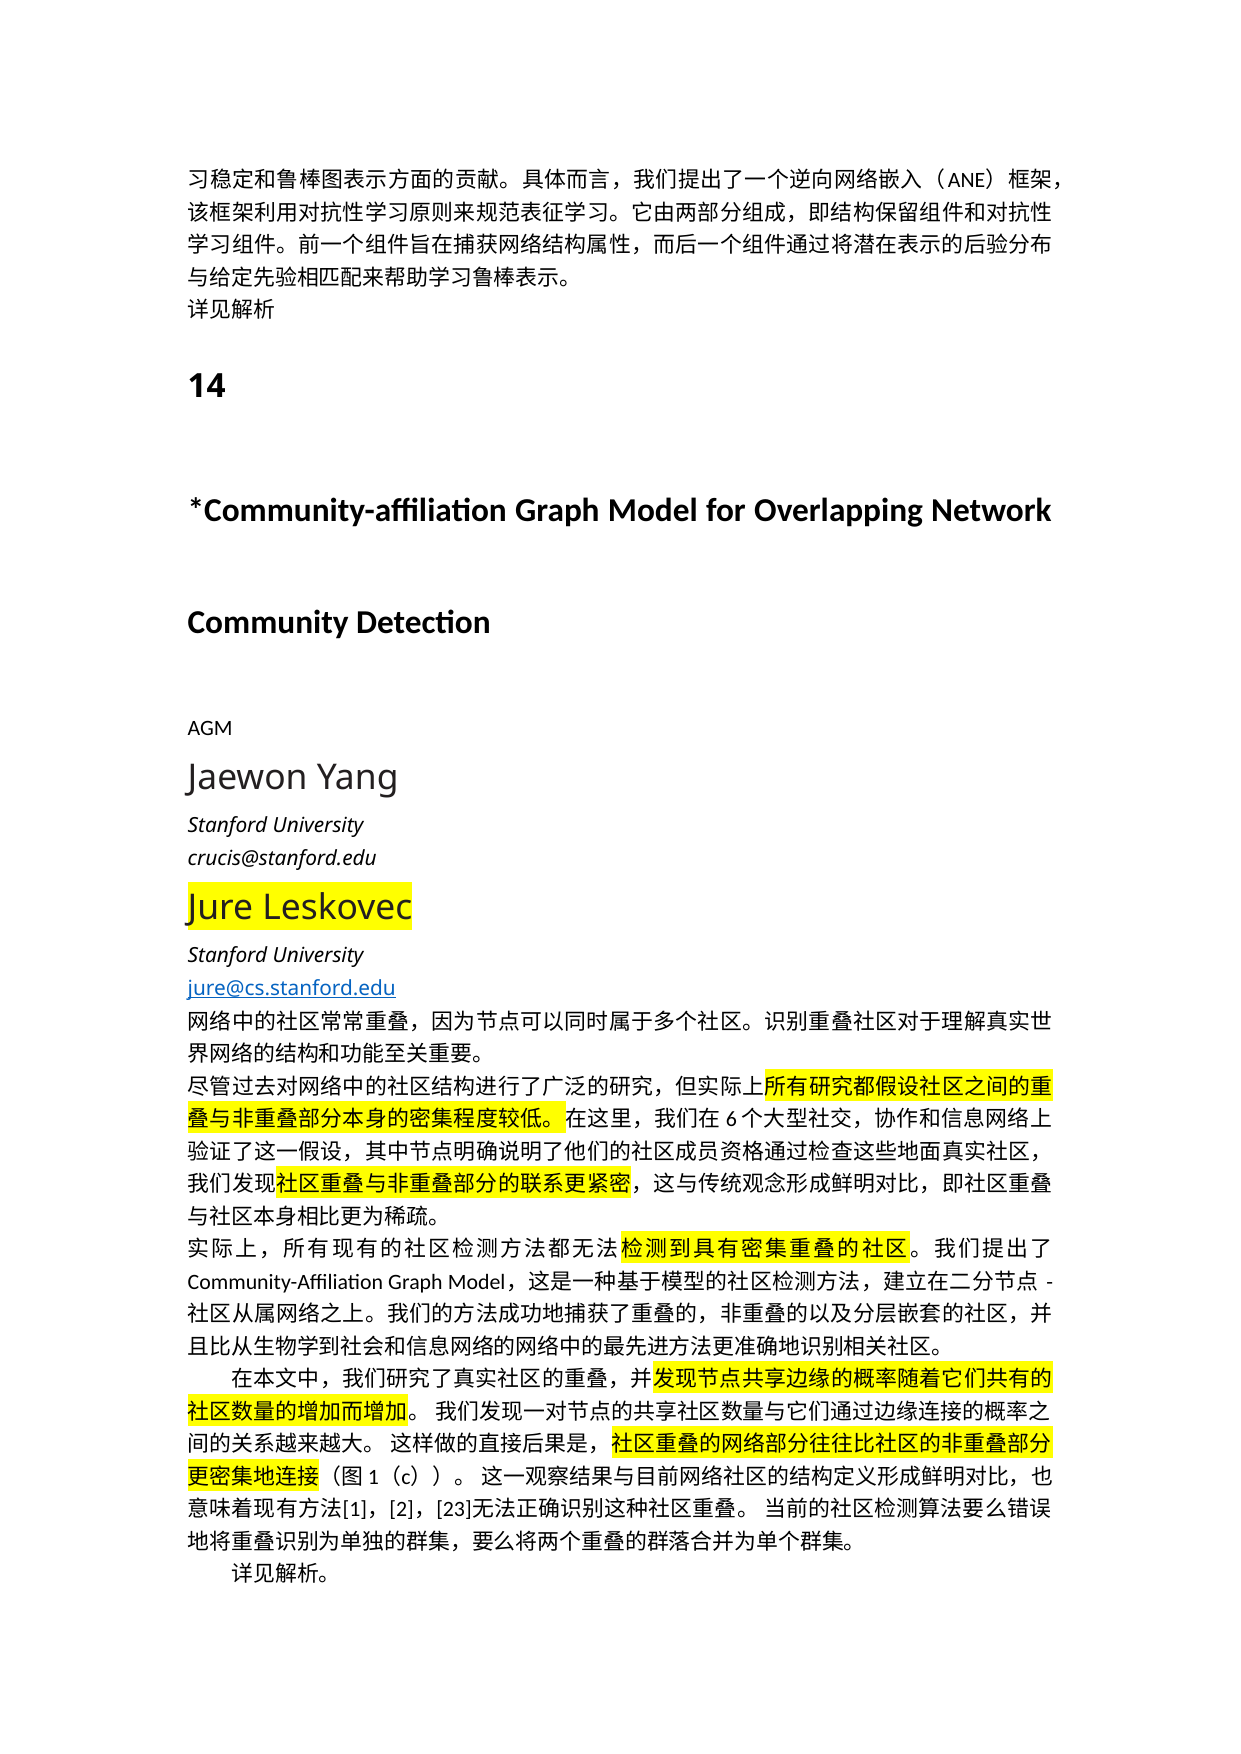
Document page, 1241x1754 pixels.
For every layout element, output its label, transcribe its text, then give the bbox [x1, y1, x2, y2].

subtitle 14 [187, 352, 1053, 417]
text 网络中的社区常常重叠，因为节点可以同时属于多个社区。识别重叠社区对于理解真实世界网络的结构和功能至关重要。 [187, 1003, 1053, 1068]
text 在本文中，我们研究了真实社区的重叠，并发现节点共享边缘的概率随着它们共有的社区数量的增加而增加。 我们发现一对节点的共享社区数量与它们通过边缘连接的概率之间的关系越来越大。 这样做的直接后果是，社区重叠的网络部分往往比社区的非重叠部分更密集地连接（图1（c））。 这一观察结果与目前网络社区的结构定义形成鲜明对比，也意味着现有方法[1]，[2]，[23]无法正确识别这种社区重叠。 当前的社区检测算法要么错误地将重叠识别为单独的群集，要么将两个重叠的群落合并为单个群集。 [187, 1361, 1053, 1556]
text 详见解析 [187, 292, 1053, 324]
text 实际上，所有现有的社区检测方法都无法检测到具有密集重叠的社区。我们提出了Community-Affiliation Graph Model，这是一种基于模型的社区检测方法，建立在二分节点 - 社区从属网络之上。我们的方法成功地捕获了重叠的，非重叠的以及分层嵌套的社区，并且比从生物学到社会和信息网络的网络中的最先进方法更准确地识别相关社区。 [187, 1231, 1053, 1361]
text AGM [187, 711, 1053, 743]
text 详见解析。 [187, 1556, 1053, 1588]
text 尽管过去对网络中的社区结构进行了广泛的研究，但实际上所有研究都假设社区之间的重叠与非重叠部分本身的密集程度较低。在这里，我们在6个大型社交，协作和信息网络上验证了这一假设，其中节点明确说明了他们的社区成员资格通过检查这些地面真实社区，我们发现社区重叠与非重叠部分的联系更紧密，这与传统观念形成鲜明对比，即社区重叠与社区本身相比更为稀疏。 [187, 1068, 1053, 1231]
text Jaewon Yang Stanford University crucis@stanford.edu Jure Leskovec Stanford University jure@cs.stanford.edu [187, 743, 1053, 1003]
subtitle *Community-affiliation Graph Model for Overlapping Network Community Detection [187, 477, 1053, 654]
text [187, 162, 1053, 292]
